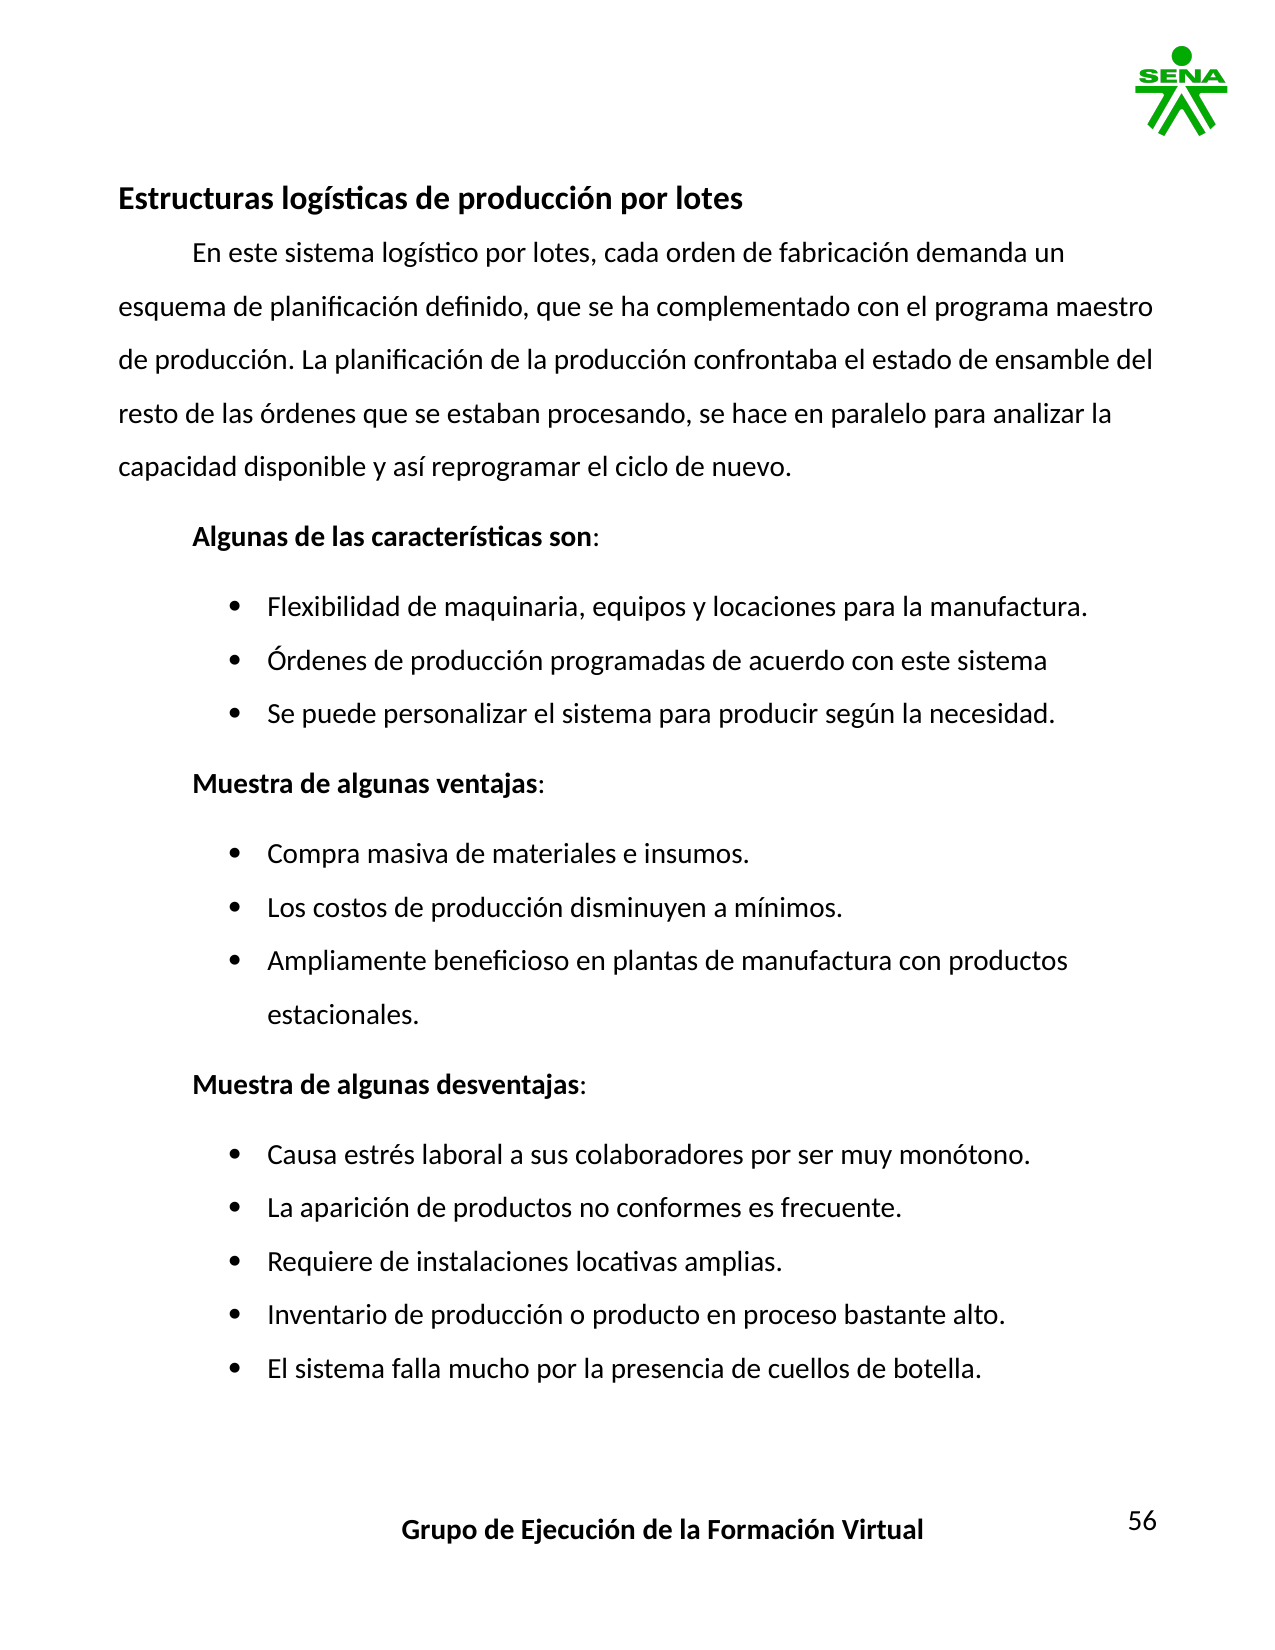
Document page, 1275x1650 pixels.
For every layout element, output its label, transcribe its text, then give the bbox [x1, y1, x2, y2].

list Compra masiva de materiales e insumos. [229, 836, 1157, 871]
text Muestra de algunas ventajas: [118, 766, 1157, 801]
list Ampliamente beneficioso en plantas de manufactura con productos estacionales. [229, 942, 1157, 1032]
subtitle Estructuras logísticas de producción por lotes [118, 177, 1157, 218]
list Causa estrés laboral a sus colaboradores por ser muy monótono. [229, 1136, 1157, 1172]
list El sistema falla mucho por la presencia de cuellos de botella. [229, 1350, 1157, 1386]
list Se puede personalizar el sistema para producir según la necesidad. [229, 695, 1157, 731]
text En este sistema logístico por lotes, cada orden de fabricación demanda un esquema de planificación definido, que se ha complementado con el programa maestro de producción. La planificación de la producción confrontaba el estado de ensamble del resto de las órdenes que se estaban procesando, se hace en paralelo para analizar la capacidad disponible y así reprogramar el ciclo de nuevo. [118, 234, 1157, 484]
list Inventario de producción o producto en proceso bastante alto. [229, 1296, 1157, 1332]
text Muestra de algunas desventajas: [118, 1066, 1157, 1102]
list Los costos de producción disminuyen a mínimos. [229, 889, 1157, 925]
list La aparición de productos no conformes es frecuente. [229, 1189, 1157, 1225]
list Flexibilidad de maquinaria, equipos y locaciones para la manufactura. [229, 588, 1157, 624]
picture [1135, 46, 1228, 136]
list Requiere de instalaciones locativas amplias. [229, 1243, 1157, 1279]
list Órdenes de producción programadas de acuerdo con este sistema [229, 642, 1157, 678]
text Algunas de las características son: [118, 518, 1157, 554]
